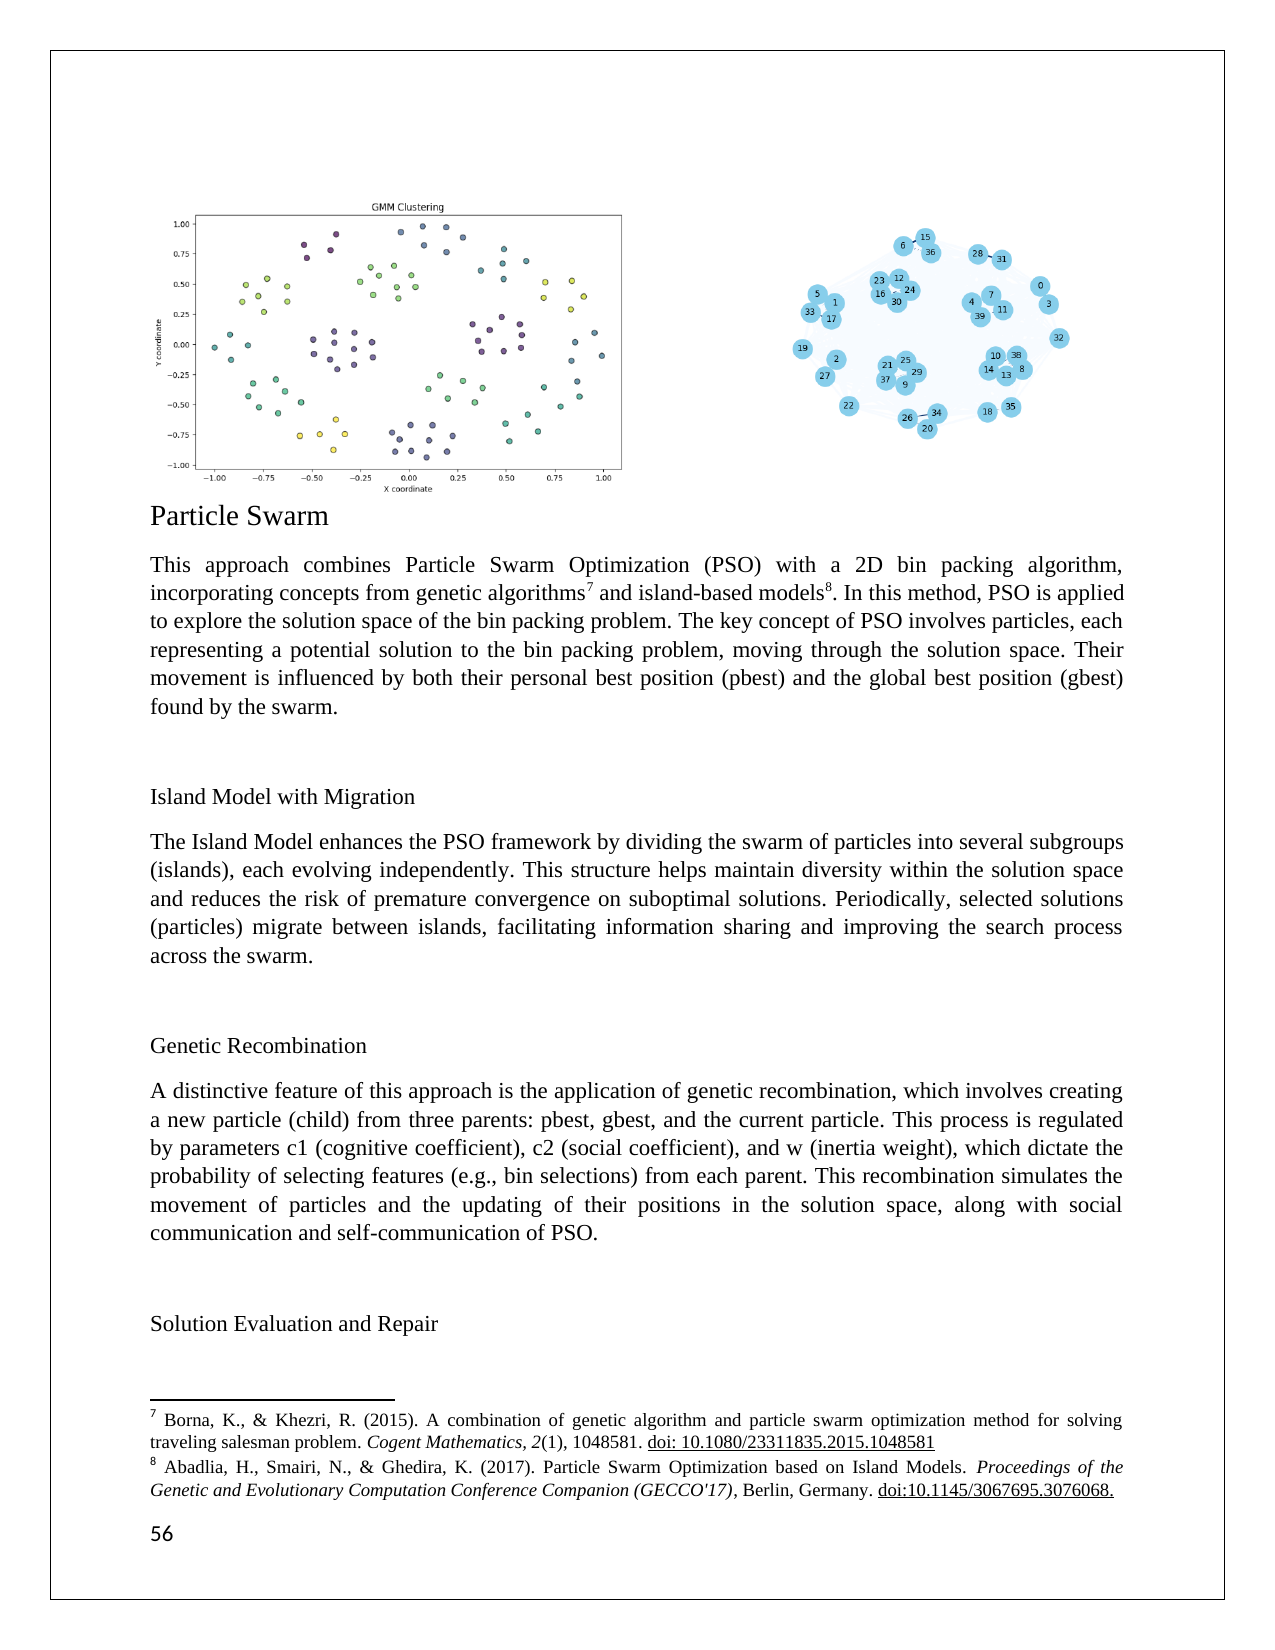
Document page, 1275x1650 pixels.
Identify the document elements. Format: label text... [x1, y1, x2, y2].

text Genetic Recombination [150, 1032, 1125, 1058]
picture [725, 181, 1125, 482]
text Solution Evaluation and Repair [150, 1309, 1125, 1336]
text This approach combines Particle Swarm Optimization (PSO) with a 2D bin packing algorithm, incorporating concepts from genetic algorithms and island-based models. In this method, PSO is applied to explore the solution space of the bin packing problem. The key concept of PSO involves particles, each representing a potential solution to the bin packing problem, moving through the solution space. Their movement is influenced by both their personal best position (pbest) and the global best position (gbest) found by the swarm. [150, 551, 1125, 719]
text Island Model with Migration [150, 783, 1125, 809]
text A distinctive feature of this approach is the application of genetic recombination, which involves creating a new particle (child) from three parents: pbest, gbest, and the current particle. This process is regulated by parameters c1 (cognitive coefficient), c2 (social coefficient), and w (inertia weight), which dictate the probability of selecting features (e.g., bin selections) from each parent. This recombination simulates the movement of particles and the updating of their positions in the solution space, along with social communication and self-communication of PSO. [150, 1077, 1125, 1246]
text The Island Model enhances the PSO framework by dividing the swarm of particles into several subgroups (islands), each evolving independently. This structure helps maintain diversity within the solution space and reduces the risk of premature convergence on suboptimal solutions. Periodically, selected solutions (particles) migrate between islands, facilitating information sharing and improving the search process across the swarm. [150, 828, 1125, 968]
picture [150, 197, 625, 498]
